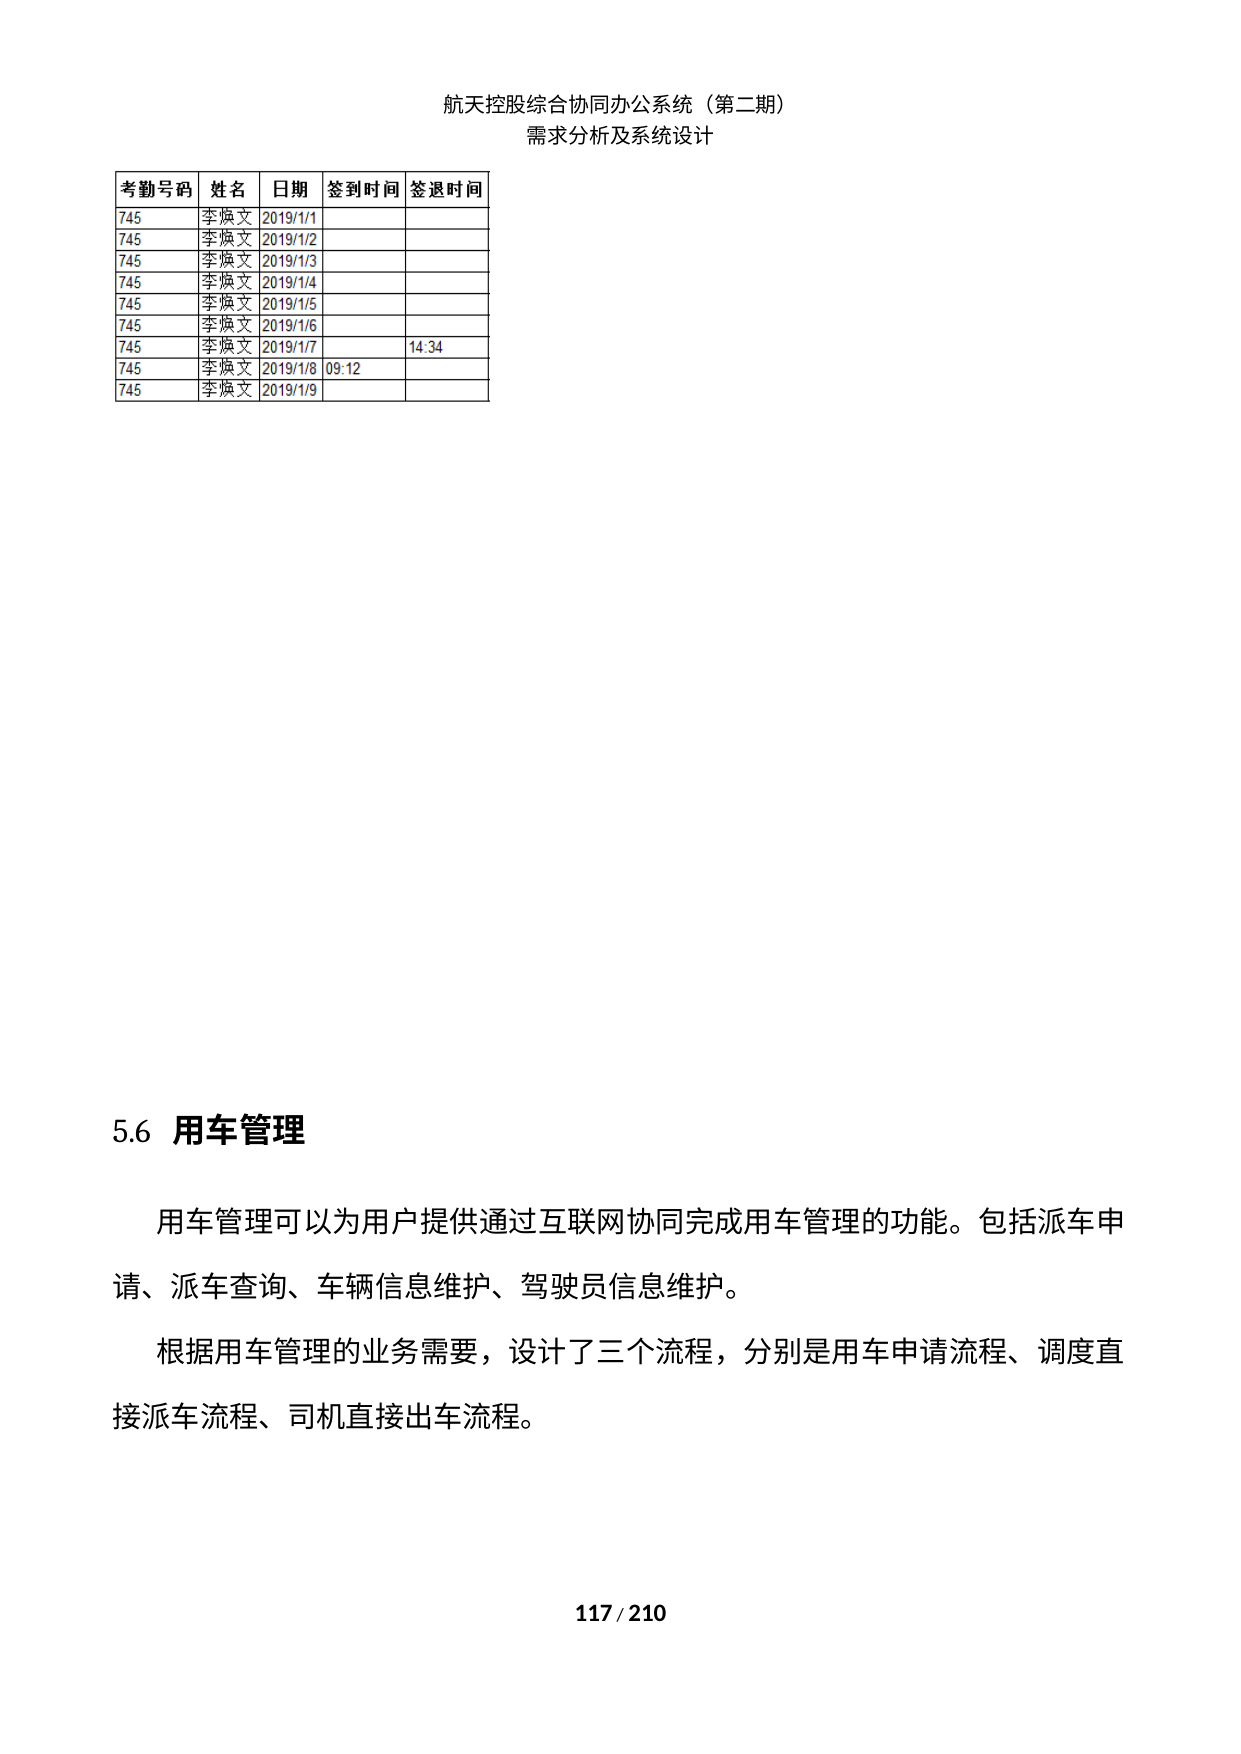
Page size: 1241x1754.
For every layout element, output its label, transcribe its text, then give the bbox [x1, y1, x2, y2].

subtitle 用车管理 [112, 1096, 1128, 1161]
text 用车管理可以为用户提供通过互联网协同完成用车管理的功能。包括派车申请、派车查询、车辆信息维护、驾驶员信息维护。 [112, 1188, 1128, 1318]
text 根据用车管理的业务需要，设计了三个流程，分别是用车申请流程、调度直接派车流程、司机直接出车流程。 [112, 1318, 1128, 1448]
picture [112, 158, 490, 972]
